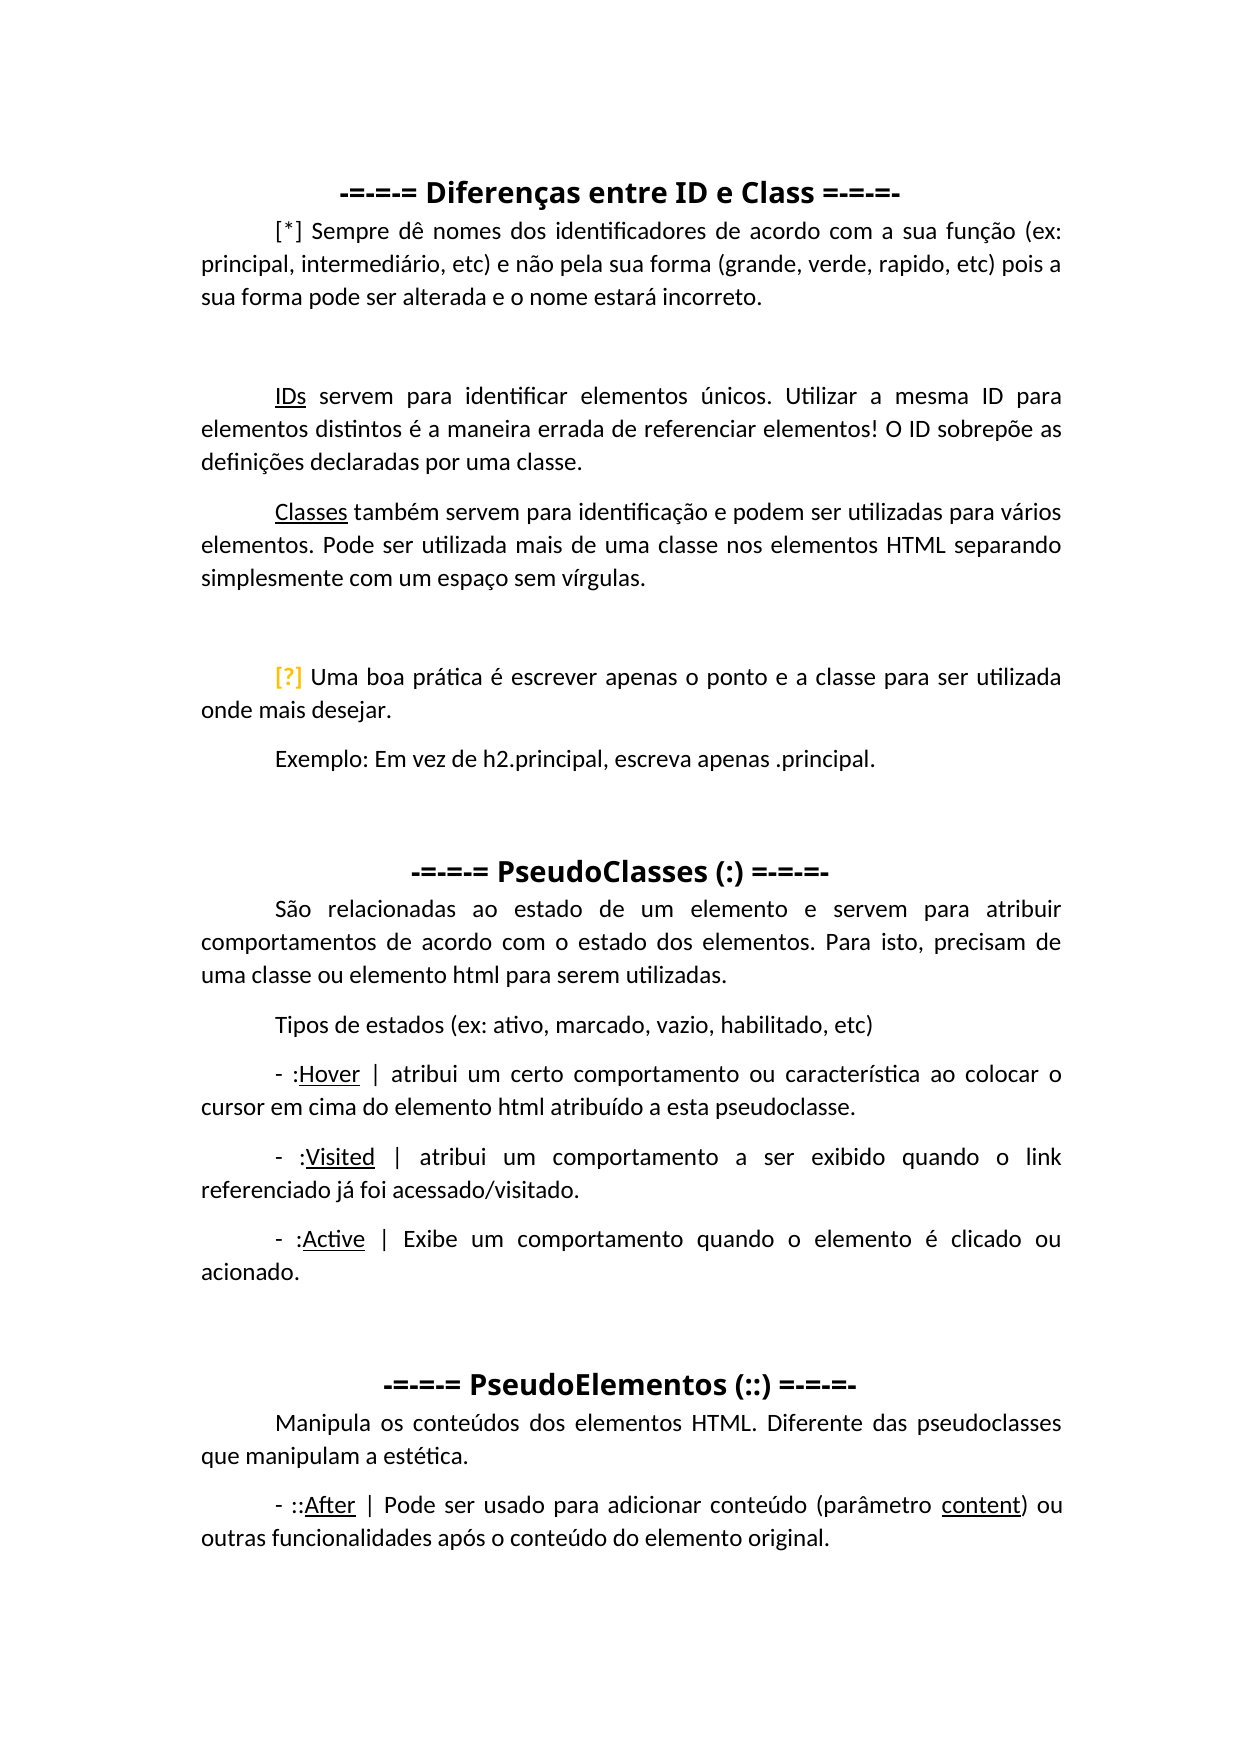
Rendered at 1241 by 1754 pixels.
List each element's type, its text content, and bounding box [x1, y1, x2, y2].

text [?] Uma boa prática é escrever apenas o ponto e a classe para ser utilizada onde mais desejar. [201, 661, 1063, 724]
subtitle -=-=-= PseudoClasses (:) =-=-=- [177, 851, 1063, 891]
text Manipula os conteúdos dos elementos HTML. Diferente das pseudoclasses que manipulam a estética. [201, 1407, 1063, 1470]
text São relacionadas ao estado de um elemento e servem para atribuir comportamentos de acordo com o estado dos elementos. Para isto, precisam de uma classe ou elemento html para serem utilizadas. [201, 894, 1063, 990]
text Classes também servem para identificação e podem ser utilizadas para vários elementos. Pode ser utilizada mais de uma classe nos elementos HTML separando simplesmente com um espaço sem vírgulas. [201, 496, 1063, 592]
text Tipos de estados (ex: ativo, marcado, vazio, habilitado, etc) [201, 1009, 1063, 1039]
text Exemplo: Em vez de h2.principal, escreva apenas .principal. [201, 743, 1063, 774]
subtitle -=-=-= PseudoElementos (::) =-=-=- [177, 1364, 1063, 1404]
text IDs servem para identificar elementos únicos. Utilizar a mesma ID para elementos distintos é a maneira errada de referenciar elementos! O ID sobrepõe as definições declaradas por uma classe. [201, 380, 1063, 477]
text [*] Sempre dê nomes dos identificadores de acordo com a sua função (ex: principal, intermediário, etc) e não pela sua forma (grande, verde, rapido, etc) pois a sua forma pode ser alterada e o nome estará incorreto. [201, 215, 1063, 312]
text - :Active | Exibe um comportamento quando o elemento é clicado ou acionado. [201, 1224, 1063, 1287]
text - :Visited | atribui um comportamento a ser exibido quando o link referenciado já foi acessado/visitado. [201, 1141, 1063, 1204]
text - :Hover | atribui um certo comportamento ou característica ao colocar o cursor em cima do elemento html atribuído a esta pseudoclasse. [201, 1059, 1063, 1122]
subtitle -=-=-= Diferenças entre ID e Class =-=-=- [177, 173, 1063, 212]
text - ::After | Pode ser usado para adicionar conteúdo (parâmetro content) ou outras funcionalidades após o conteúdo do elemento original. [201, 1489, 1063, 1553]
